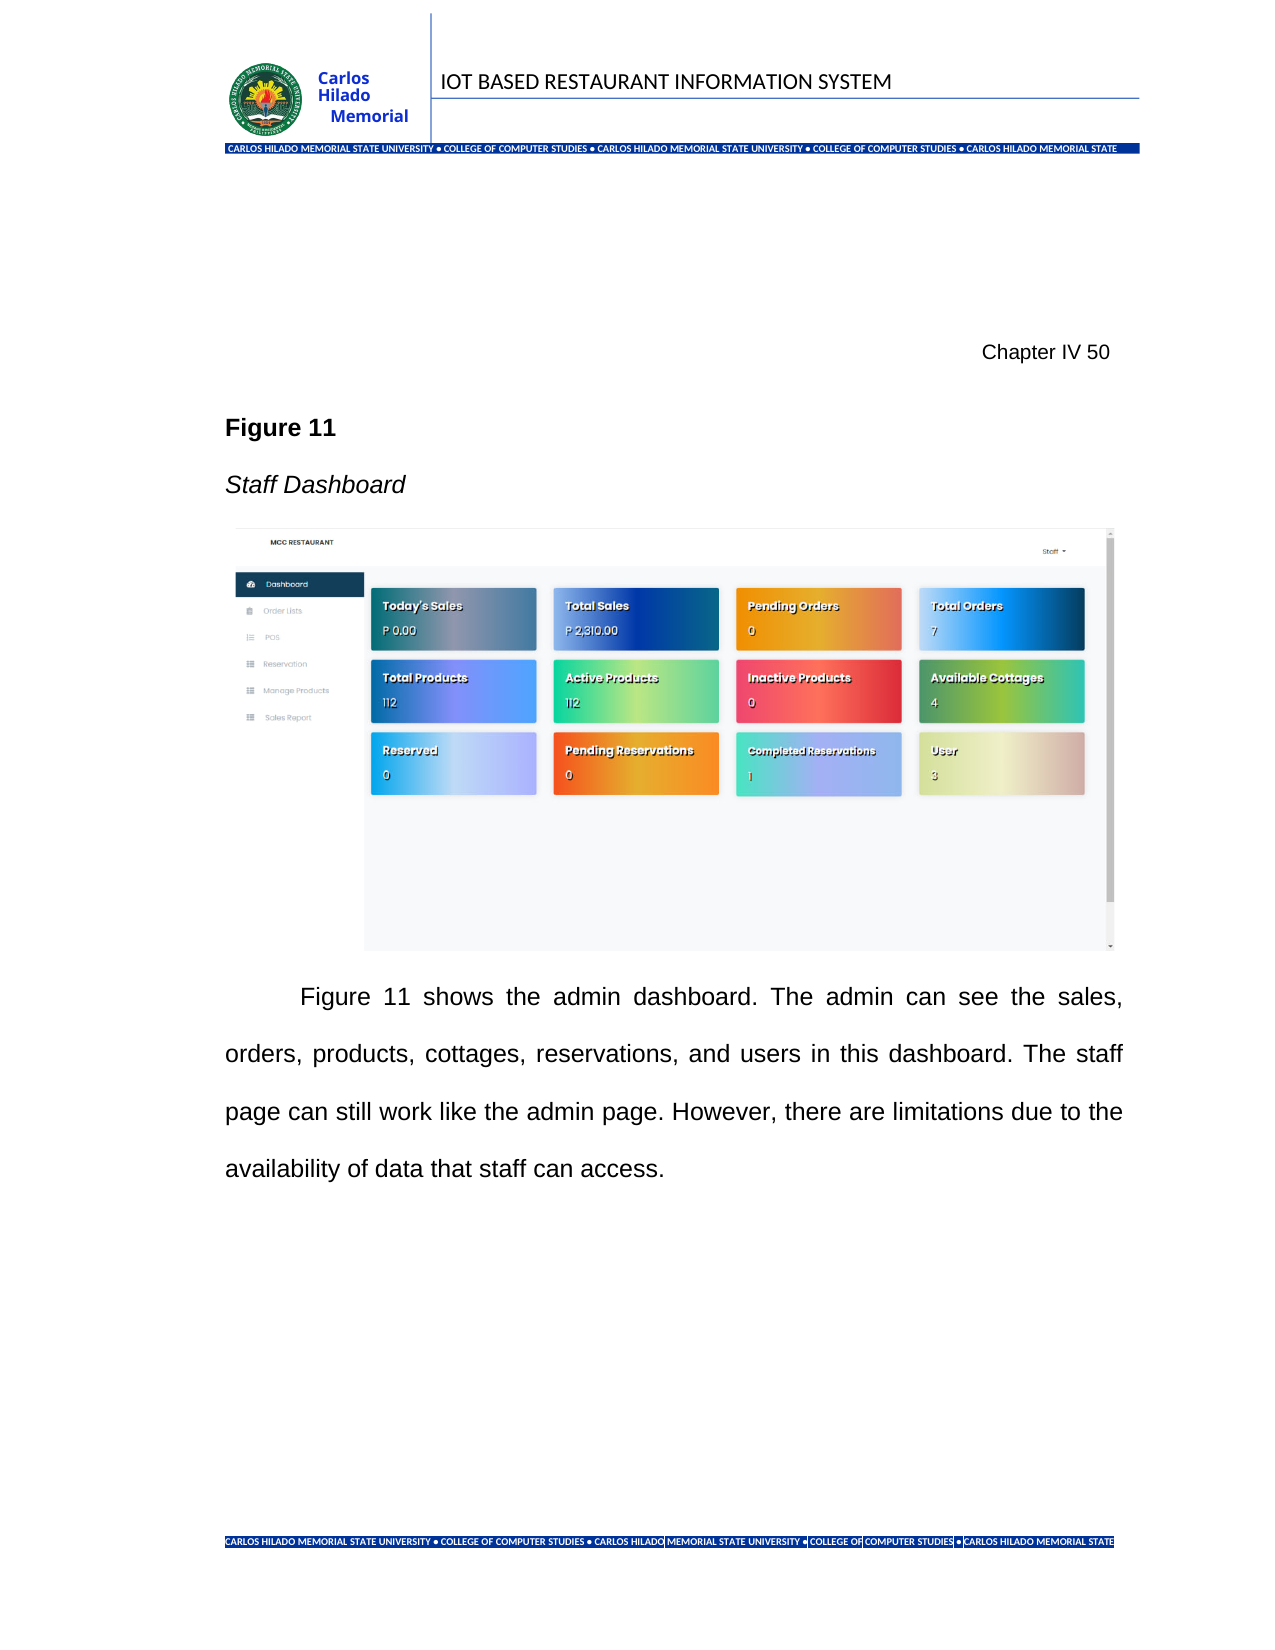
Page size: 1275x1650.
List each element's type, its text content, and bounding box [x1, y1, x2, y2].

picture [229, 63, 302, 136]
text Figure 11 shows the admin dashboard. The admin can see the sales, orders, products, cottages, reservations, and users in this dashboard. The staff page can still work like the admin page. However, there are limitations due to the availability of data that staff can access. [225, 982, 1125, 1183]
text Staff Dashboard [225, 471, 1125, 499]
text Figure 11 [225, 413, 1125, 442]
picture [235, 528, 1115, 951]
